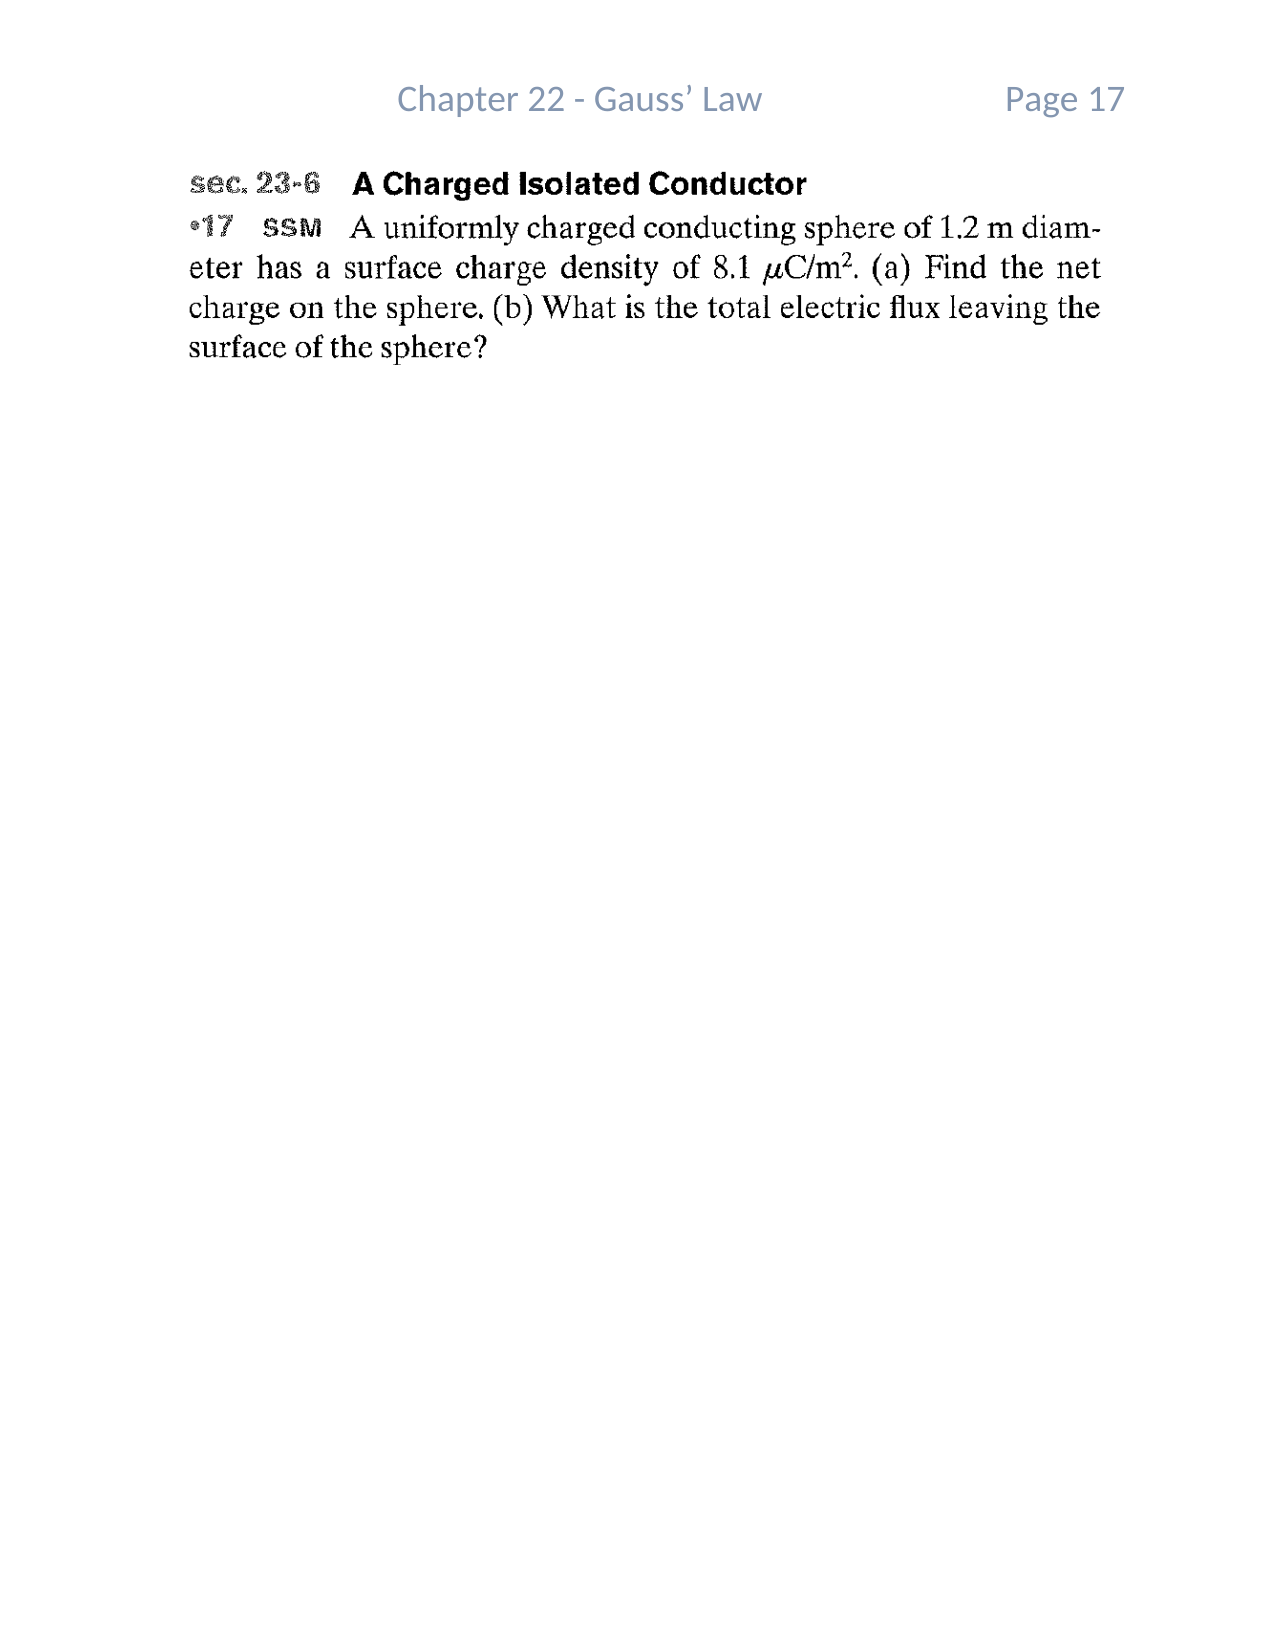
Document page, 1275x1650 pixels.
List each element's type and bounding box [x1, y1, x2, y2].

picture [150, 150, 1125, 373]
